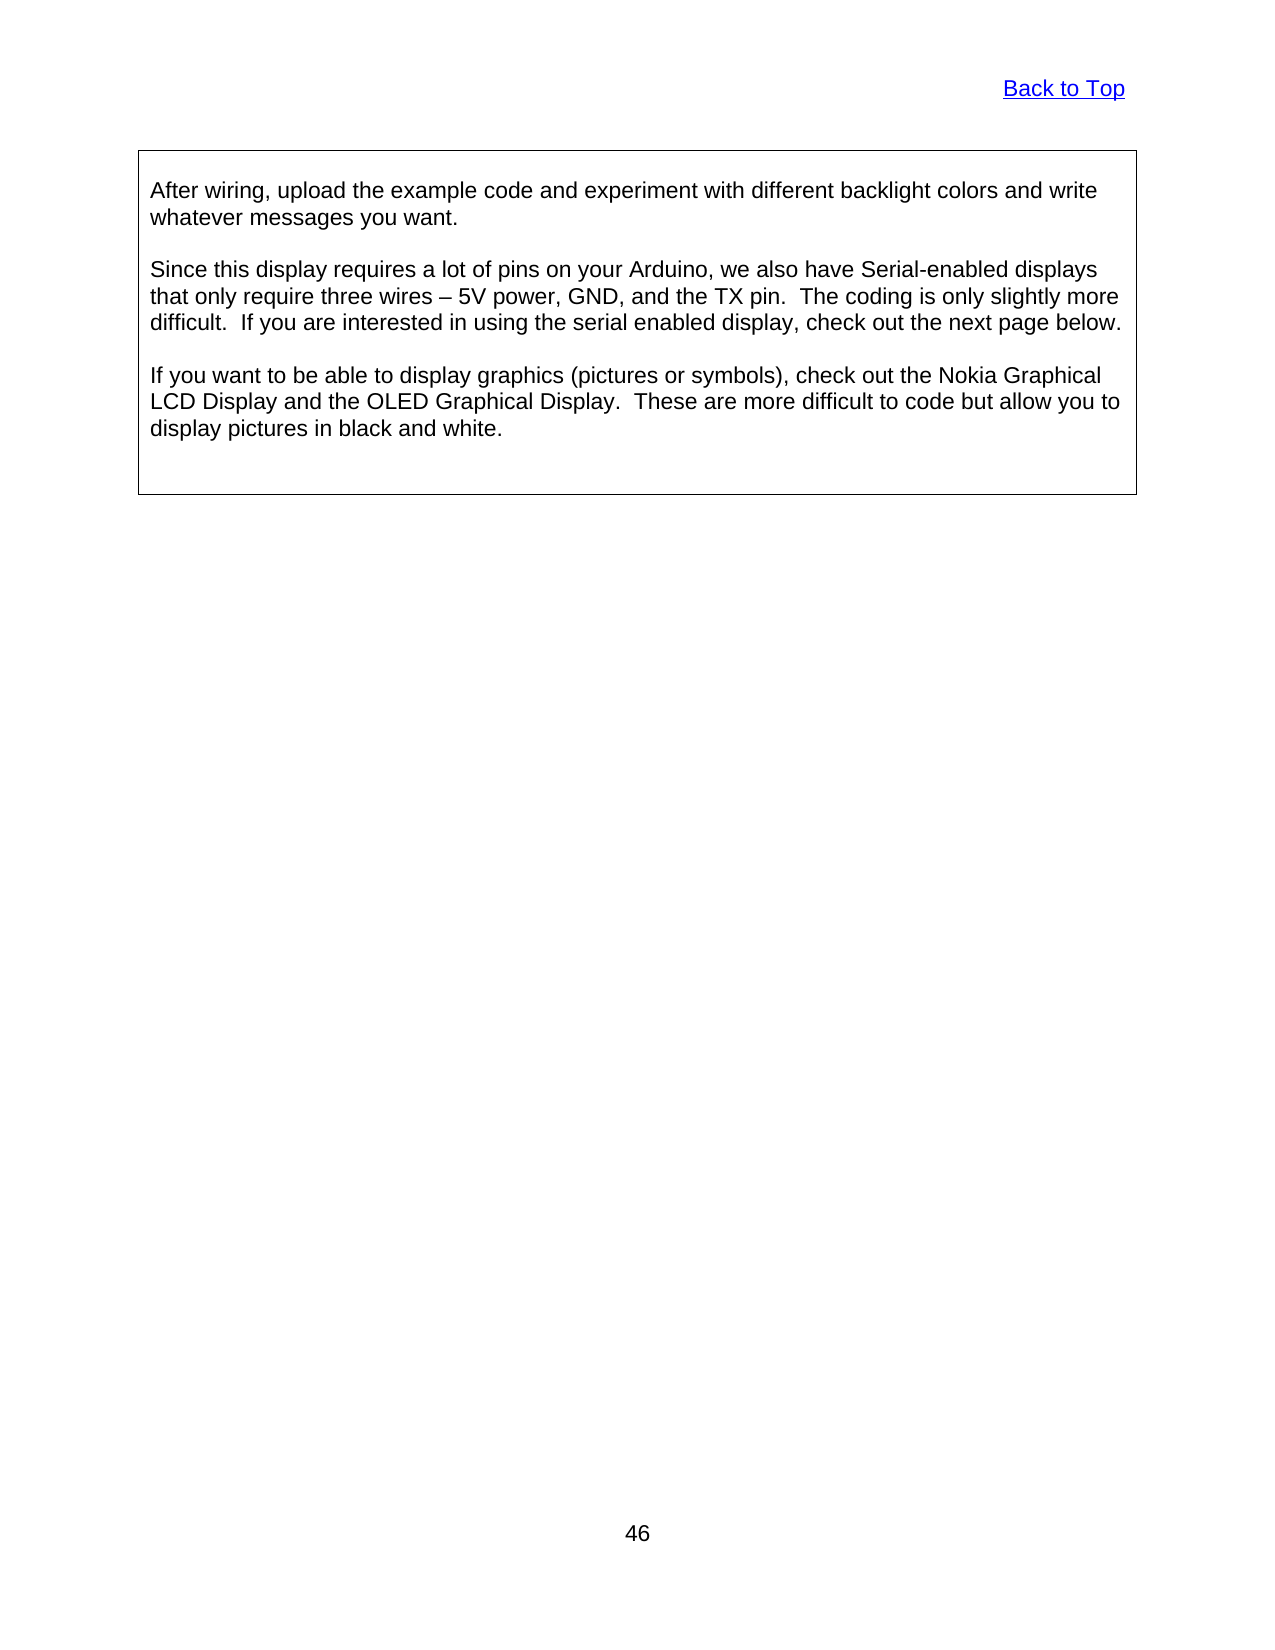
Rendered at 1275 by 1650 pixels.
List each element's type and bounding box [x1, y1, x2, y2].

table_cell [139, 151, 1136, 494]
